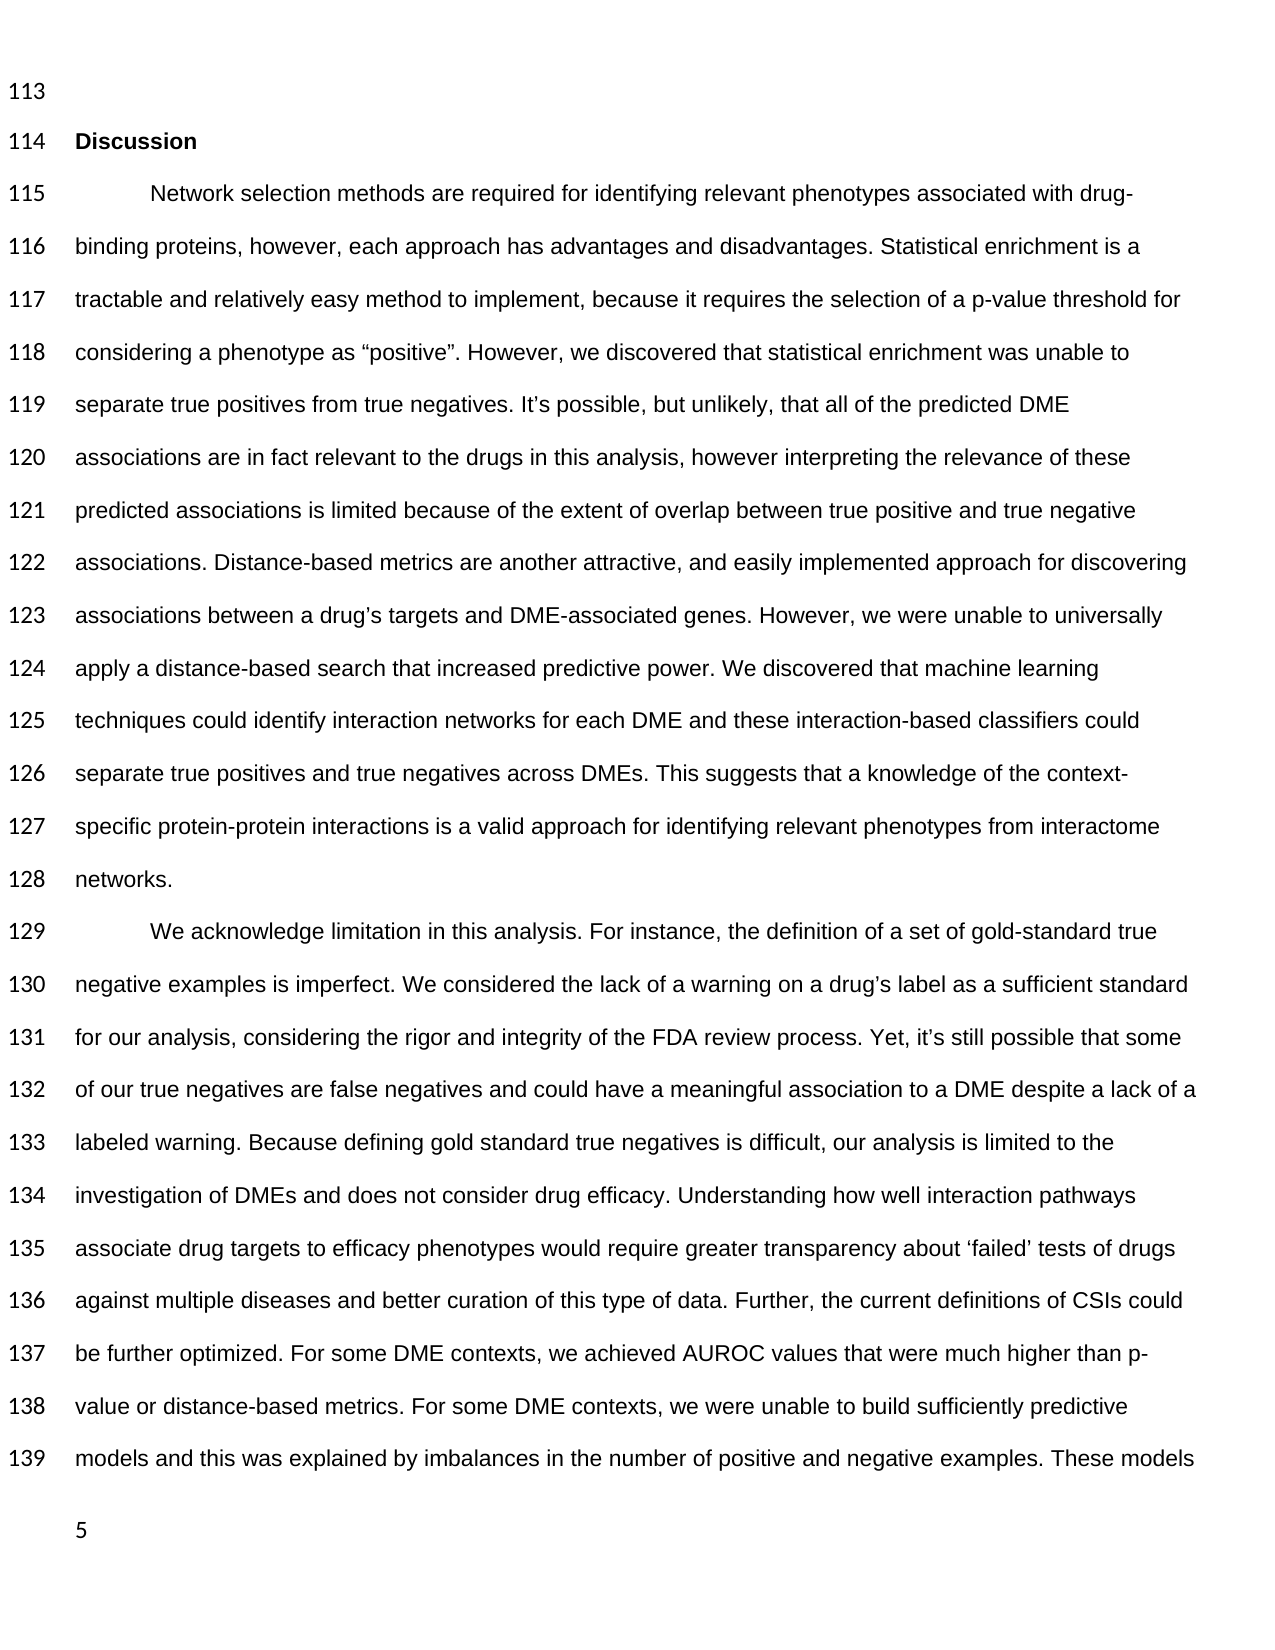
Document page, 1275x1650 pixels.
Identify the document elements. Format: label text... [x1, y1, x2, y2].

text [75, 918, 1200, 1472]
text Network selection methods are required for identifying relevant phenotypes associated with drug-binding proteins, however, each approach has advantages and disadvantages. Statistical enrichment is a tractable and relatively easy method to implement, because it requires the selection of a p-value threshold for considering a phenotype as “positive”. However, we discovered that statistical enrichment was unable to separate true positives from true negatives. It’s possible, but unlikely, that all of the predicted DME associations are in fact relevant to the drugs in this analysis, however interpreting the relevance of these predicted associations is limited because of the extent of overlap between true positive and true negative associations. Distance-based metrics are another attractive, and easily implemented approach for discovering associations between a drug’s targets and DME-associated genes. However, we were unable to universally apply a distance-based search that increased predictive power. We discovered that machine learning techniques could identify interaction networks for each DME and these interaction-based classifiers could separate true positives and true negatives across DMEs. This suggests that a knowledge of the context-specific protein-protein interactions is a valid approach for identifying relevant phenotypes from interactome networks. [75, 180, 1200, 892]
text Discussion [75, 128, 1200, 154]
